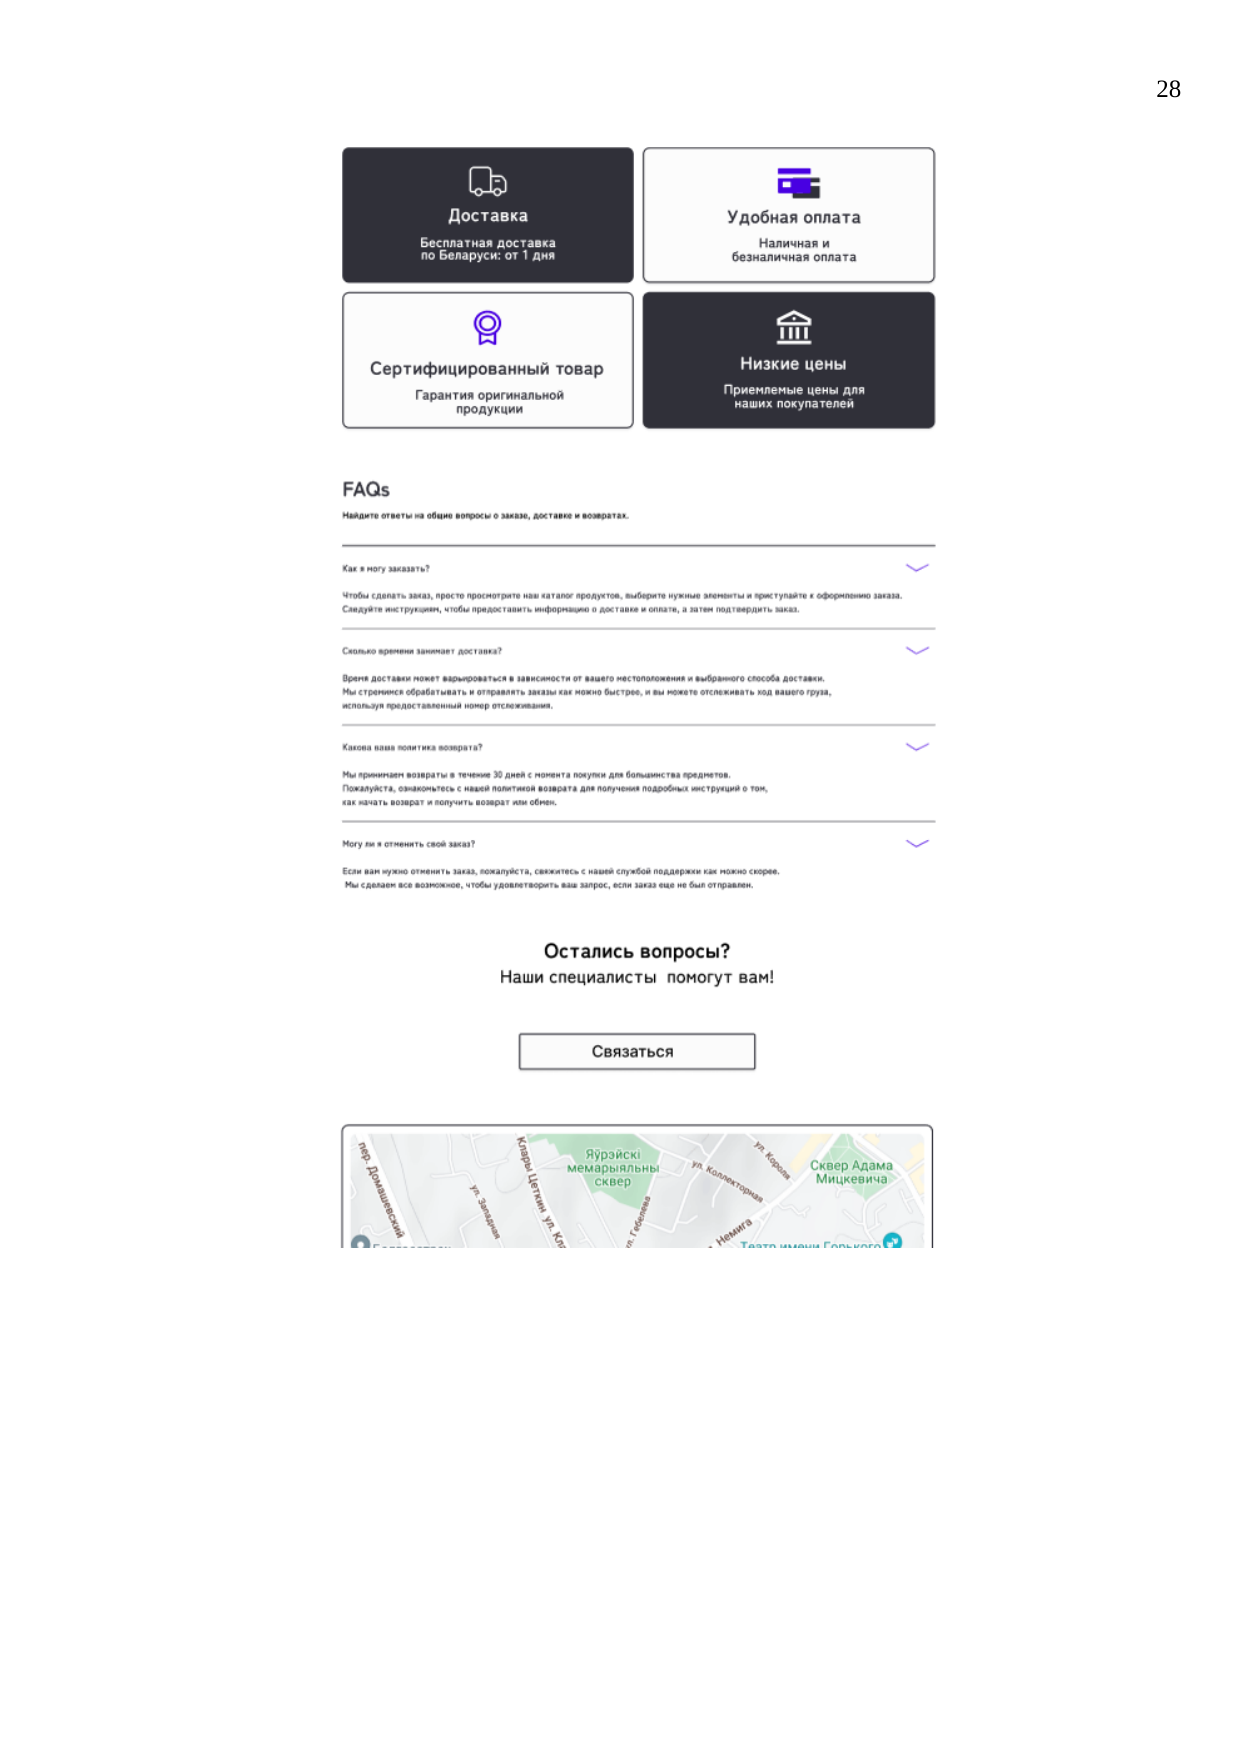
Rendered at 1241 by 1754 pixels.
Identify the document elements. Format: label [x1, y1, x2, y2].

picture [311, 131, 962, 1248]
